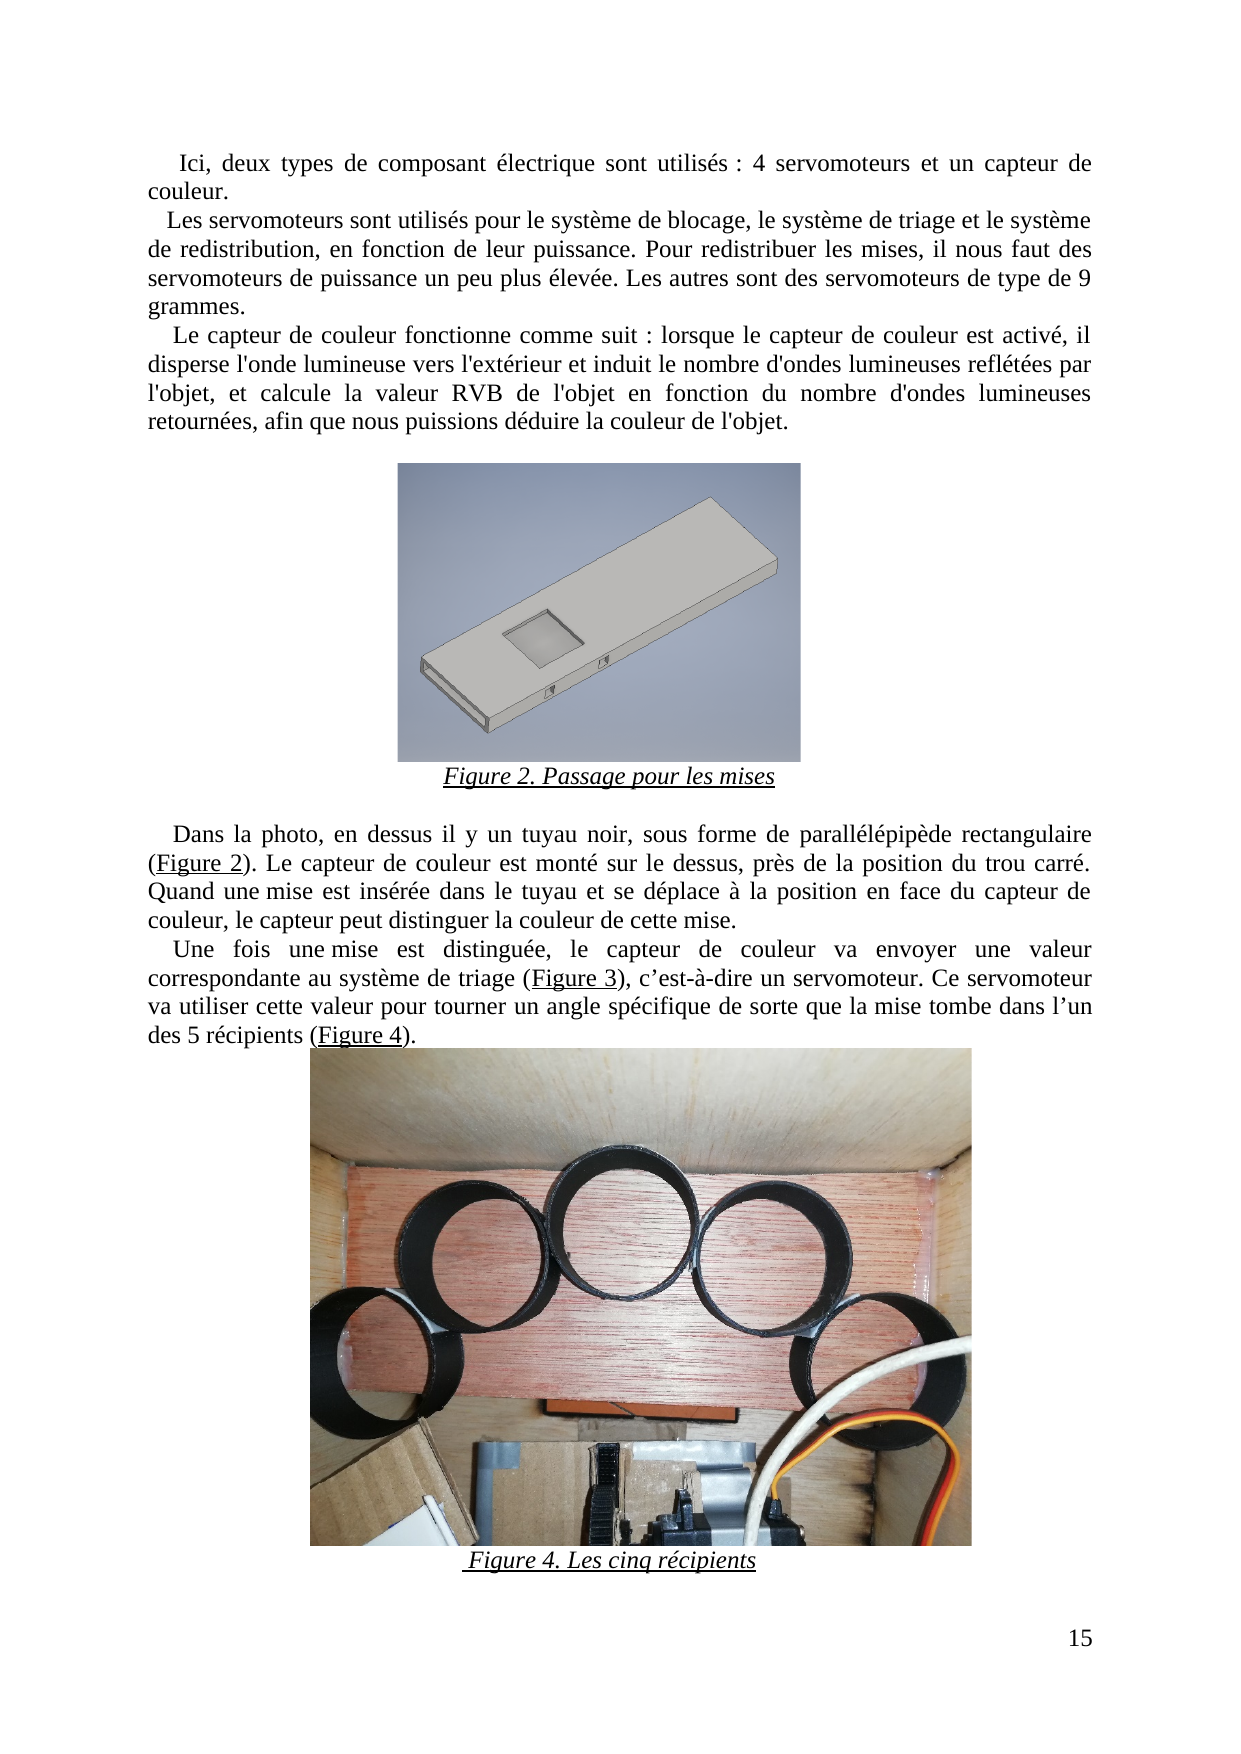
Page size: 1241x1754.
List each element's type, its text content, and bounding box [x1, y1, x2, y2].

text Une fois une mise est distinguée, le capteur de couleur va envoyer une valeur correspondante au système de triage (Figure 3), c’est-à-dire un servomoteur. Ce servomoteur va utiliser cette valeur pour tourner un angle spécifique de sorte que la mise tombe dans l’un des 5 récipients (Figure 4). [148, 934, 1093, 1049]
text Dans la photo, en dessus il y un tuyau noir, sous forme de parallélépipède rectangulaire (Figure 2). Le capteur de couleur est monté sur le dessus, près de la position du trou carré. Quand une mise est insérée dans le tuyau et se déplace à la position en face du capteur de couleur, le capteur peut distinguer la couleur de cette mise. [148, 819, 1093, 934]
text Figure 2. Passage pour les mises [148, 761, 1093, 790]
picture [397, 463, 801, 762]
text Figure 4. Les cinq récipients [148, 1545, 1093, 1574]
text Les servomoteurs sont utilisés pour le système de blocage, le système de triage et le système de redistribution, en fonction de leur puissance. Pour redistribuer les mises, il nous faut des servomoteurs de puissance un peu plus élevée. Les autres sont des servomoteurs de type de 9 grammes. [148, 205, 1093, 320]
text Ici, deux types de composant électrique sont utilisés : 4 servomoteurs et un capteur de couleur. [148, 148, 1093, 205]
picture [310, 1048, 972, 1546]
text Le capteur de couleur fonctionne comme suit : lorsque le capteur de couleur est activé, il disperse l'onde lumineuse vers l'extérieur et induit le nombre d'ondes lumineuses reflétées par l'objet, et calcule la valeur RVB de l'objet en fonction du nombre d'ondes lumineuses retournées, afin que nous puissions déduire la couleur de l'objet. [148, 320, 1093, 435]
